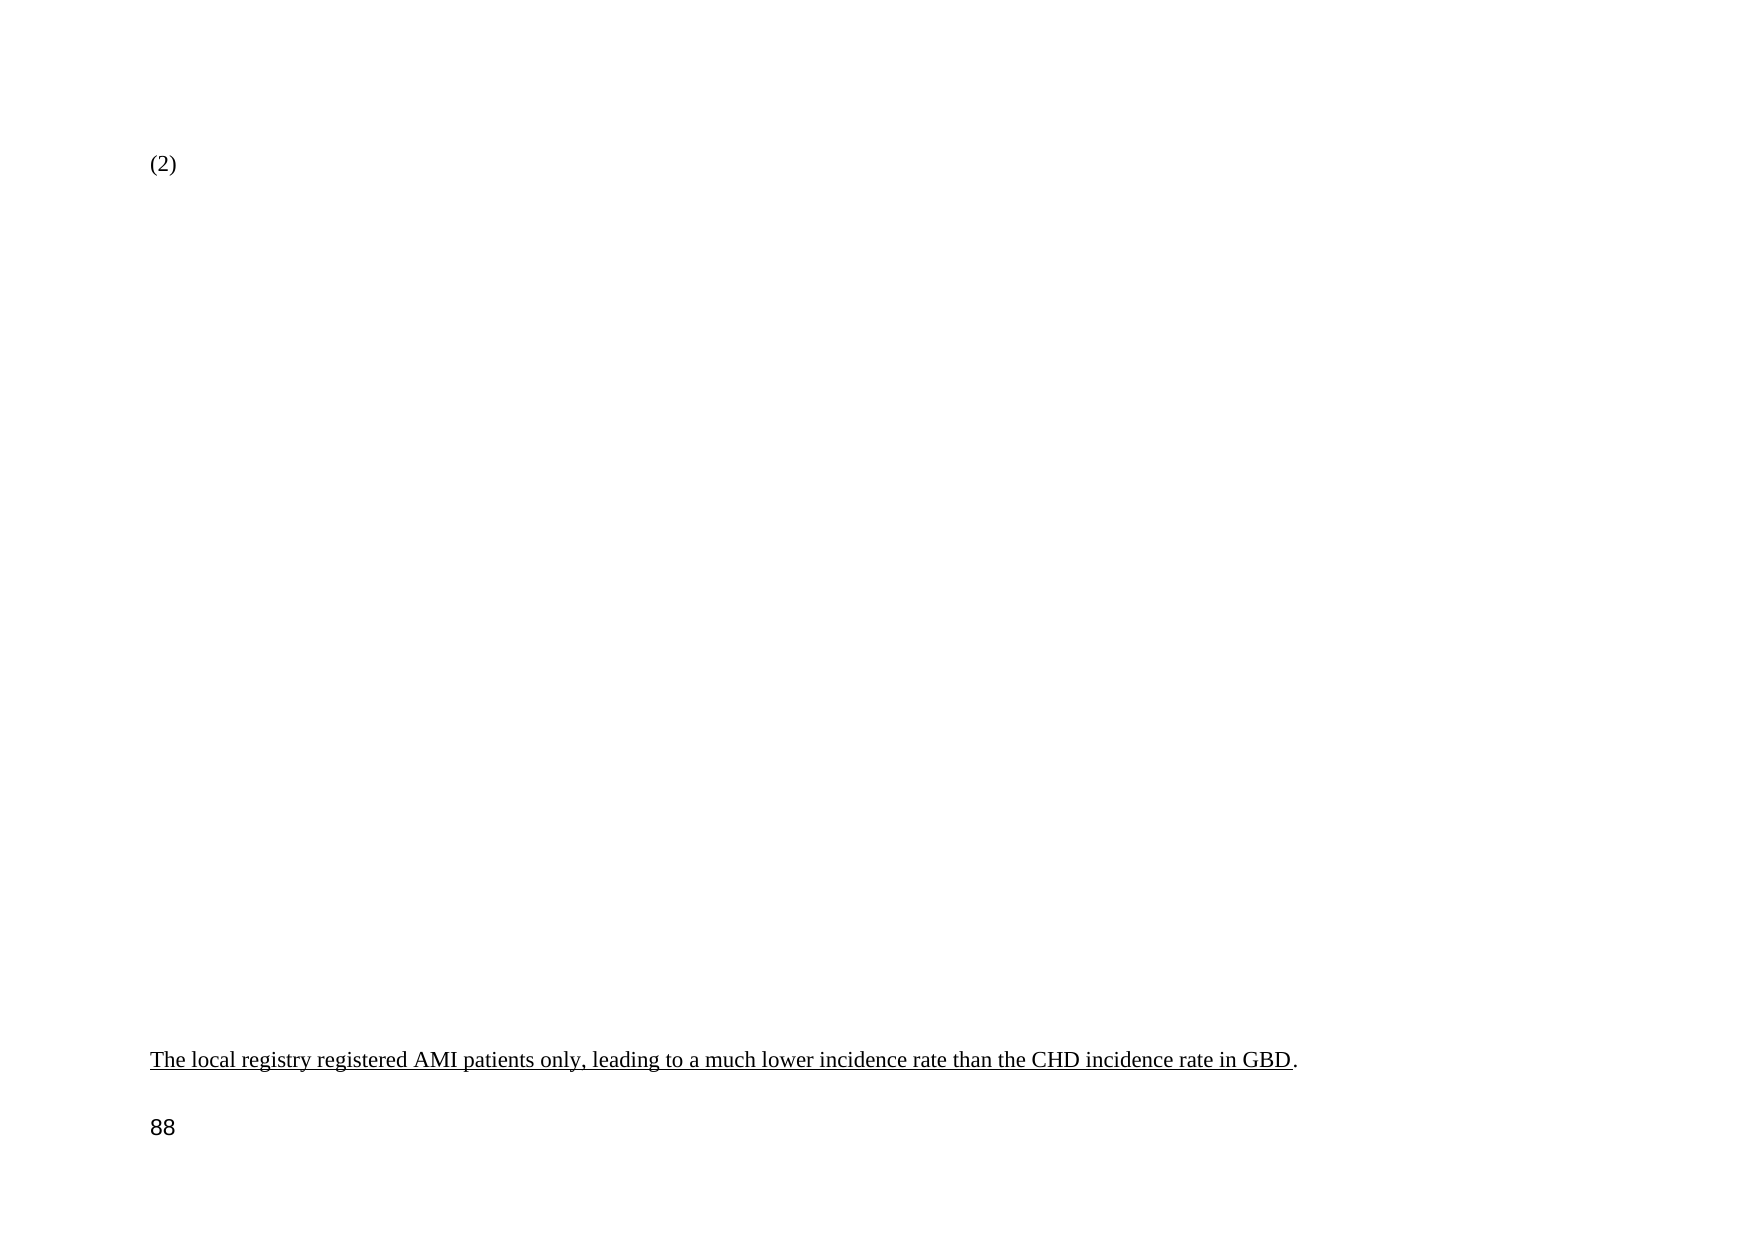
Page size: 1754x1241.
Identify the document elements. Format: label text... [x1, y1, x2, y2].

text (2) [150, 150, 1604, 176]
text The local registry registered AMI patients only, leading to a much lower incidence rate than the CHD incidence rate in GBD. [150, 206, 1604, 1072]
